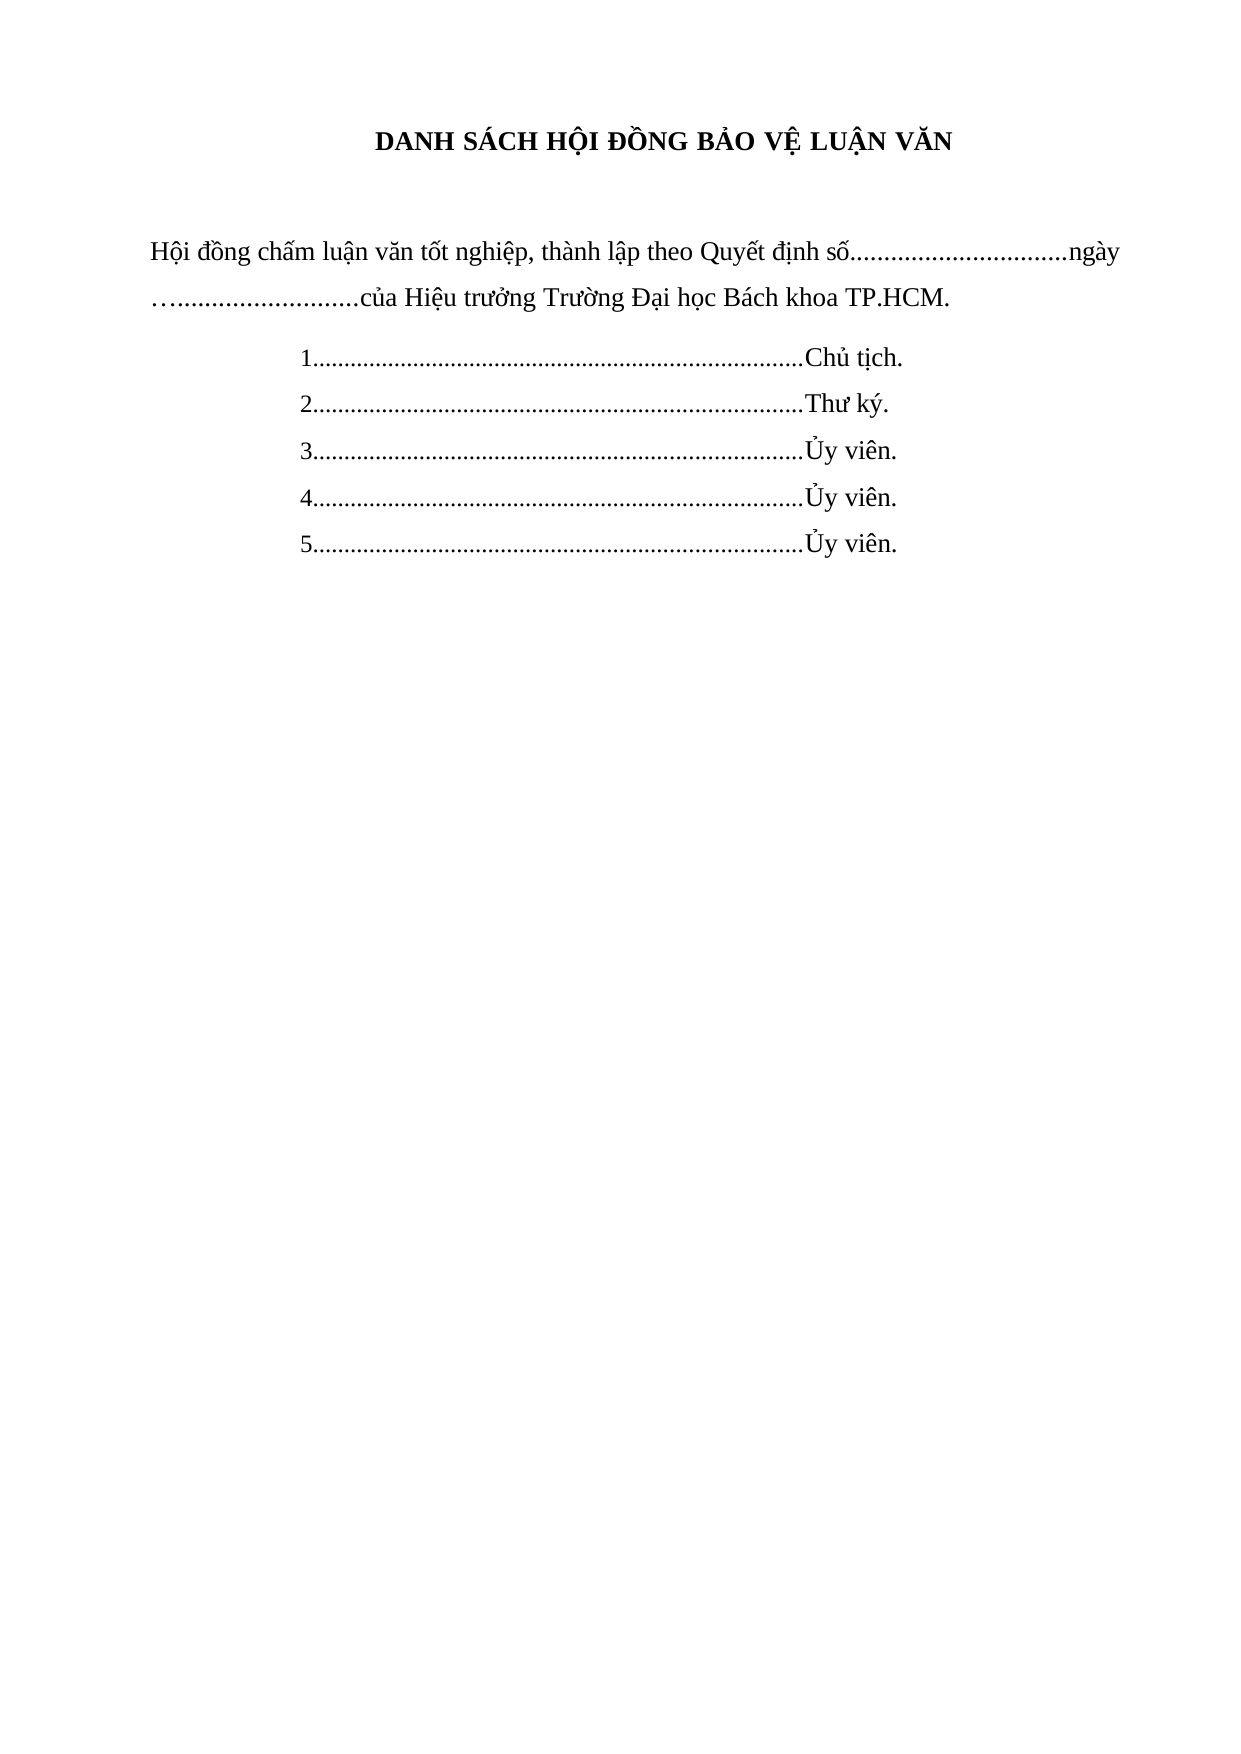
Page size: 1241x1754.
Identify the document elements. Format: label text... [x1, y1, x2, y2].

text DANH SÁCH HỘI ĐỒNG BẢO VỆ LUẬN VĂN [129, 125, 1198, 156]
text … của Hiệu trưởng Trường Đại học Bách khoa TP.HCM. [150, 282, 1198, 313]
text Hội đồng chấm luận văn tốt nghiệp, thành lập theo Quyết định số ngày [150, 235, 1198, 266]
list Ủy viên. [300, 434, 1198, 465]
list Chủ tịch. [300, 341, 1198, 372]
list Thư ký. [300, 388, 1198, 419]
list Ủy viên. [300, 481, 1198, 512]
list Ủy viên. [300, 528, 1198, 559]
